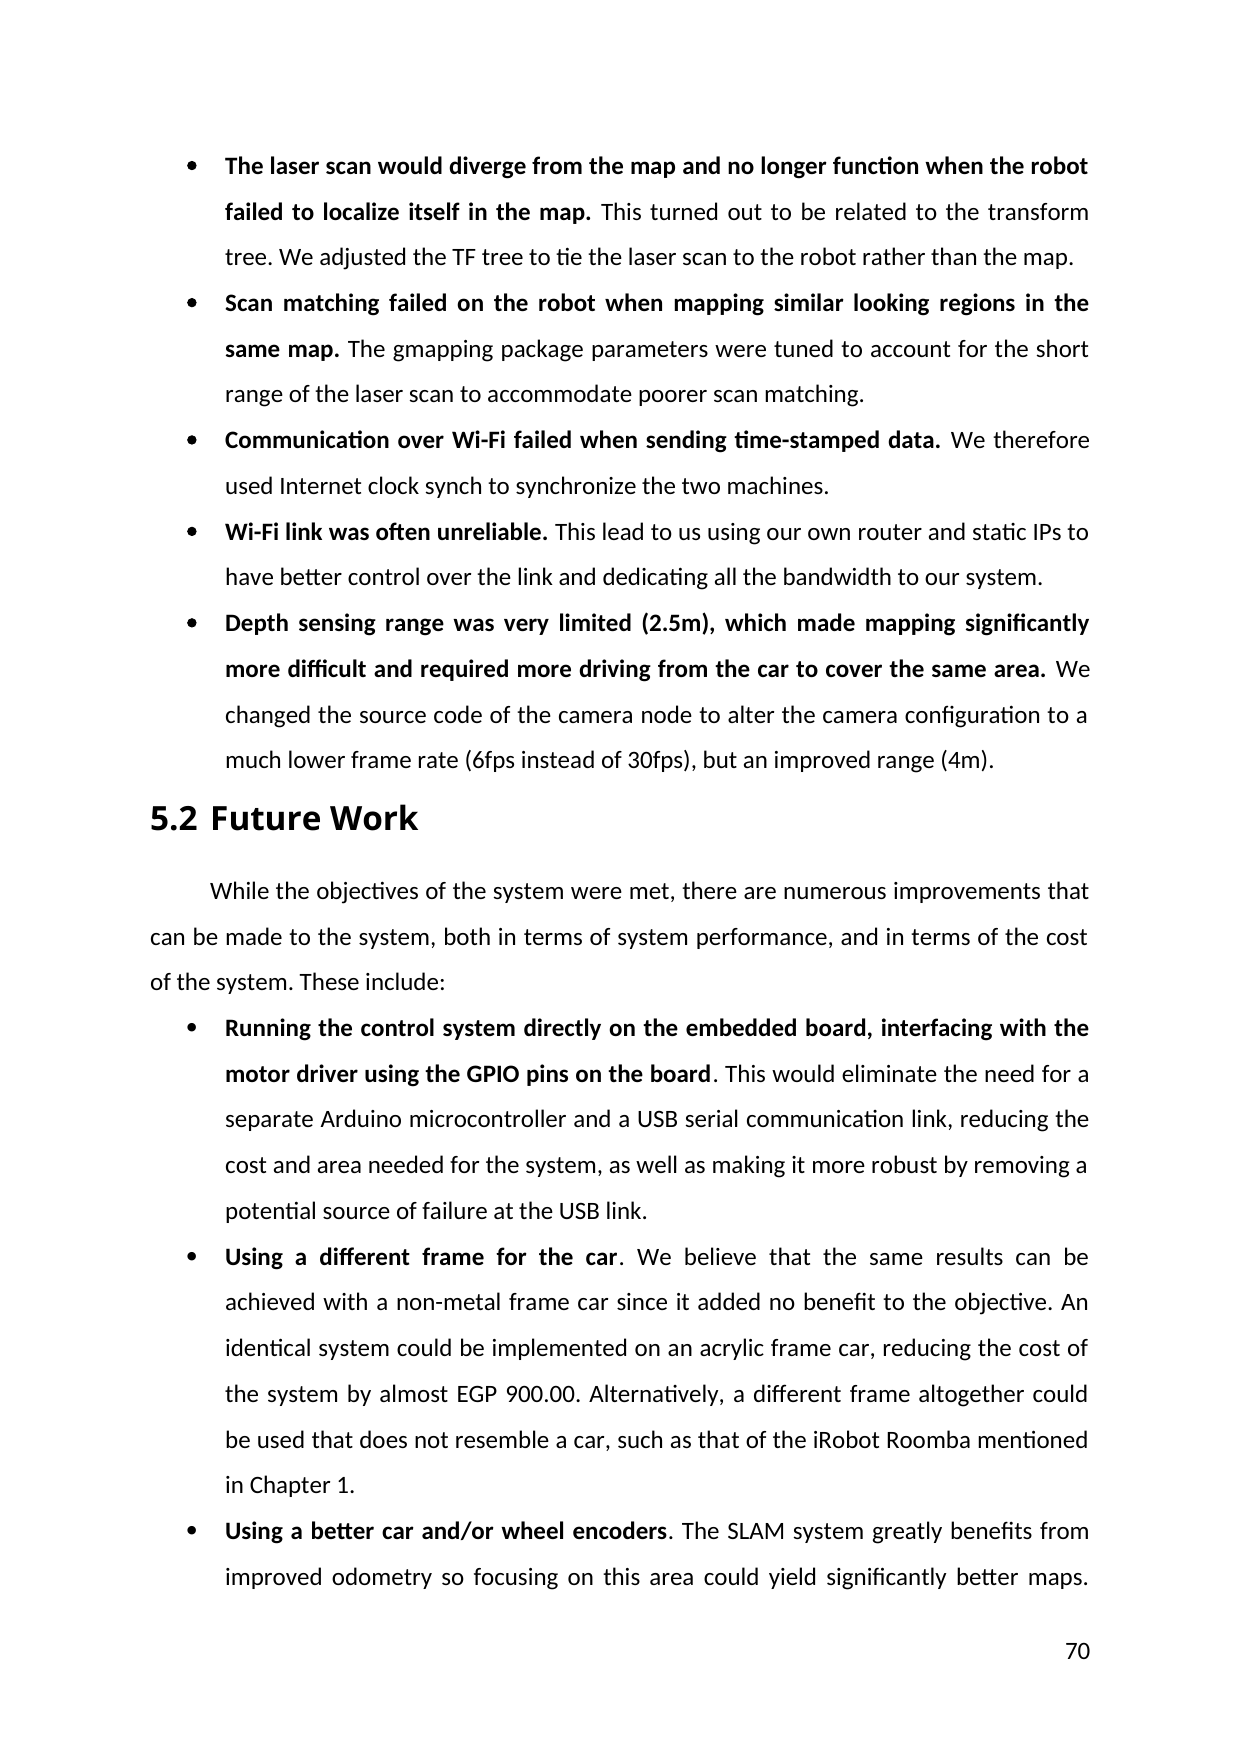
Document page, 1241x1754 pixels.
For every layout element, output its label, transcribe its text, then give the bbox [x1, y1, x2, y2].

list Wi-Fi link was often unreliable. This lead to us using our own router and static IPs to have better control over the link and dedicating all the bandwidth to our system. [187, 516, 1090, 592]
list The laser scan would diverge from the map and no longer function when the robot failed to localize itself in the map. This turned out to be related to the transform tree. We adjusted the TF tree to tie the laser scan to the robot rather than the map. [187, 150, 1090, 272]
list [187, 1515, 1090, 1591]
list Using a different frame for the car. We believe that the same results can be achieved with a non-metal frame car since it added no benefit to the objective. An identical system could be implemented on an acrylic frame car, reducing the cost of the system by almost EGP 900.00. Alternatively, a different frame altogether could be used that does not resemble a car, such as that of the iRobot Roomba mentioned in Chapter 1. [187, 1241, 1090, 1500]
list Running the control system directly on the embedded board, interfacing with the motor driver using the GPIO pins on the board. This would eliminate the need for a separate Arduino microcontroller and a USB serial communication link, reducing the cost and area needed for the system, as well as making it more robust by removing a potential source of failure at the USB link. [187, 1012, 1090, 1226]
list Scan matching failed on the robot when mapping similar looking regions in the same map. The gmapping package parameters were tuned to account for the short range of the laser scan to accommodate poorer scan matching. [187, 287, 1090, 409]
subtitle Future Work [150, 794, 1090, 840]
list Communication over Wi-Fi failed when sending time-stamped data. We therefore used Internet clock synch to synchronize the two machines. [187, 424, 1090, 501]
list Depth sensing range was very limited (2.5m), which made mapping significantly more difficult and required more driving from the car to cover the same area. We changed the source code of the camera node to alter the camera configuration to a much lower frame rate (6fps instead of 30fps), but an improved range (4m). [187, 607, 1090, 775]
text While the objectives of the system were met, there are numerous improvements that can be made to the system, both in terms of system performance, and in terms of the cost of the system. These include: [150, 875, 1090, 997]
